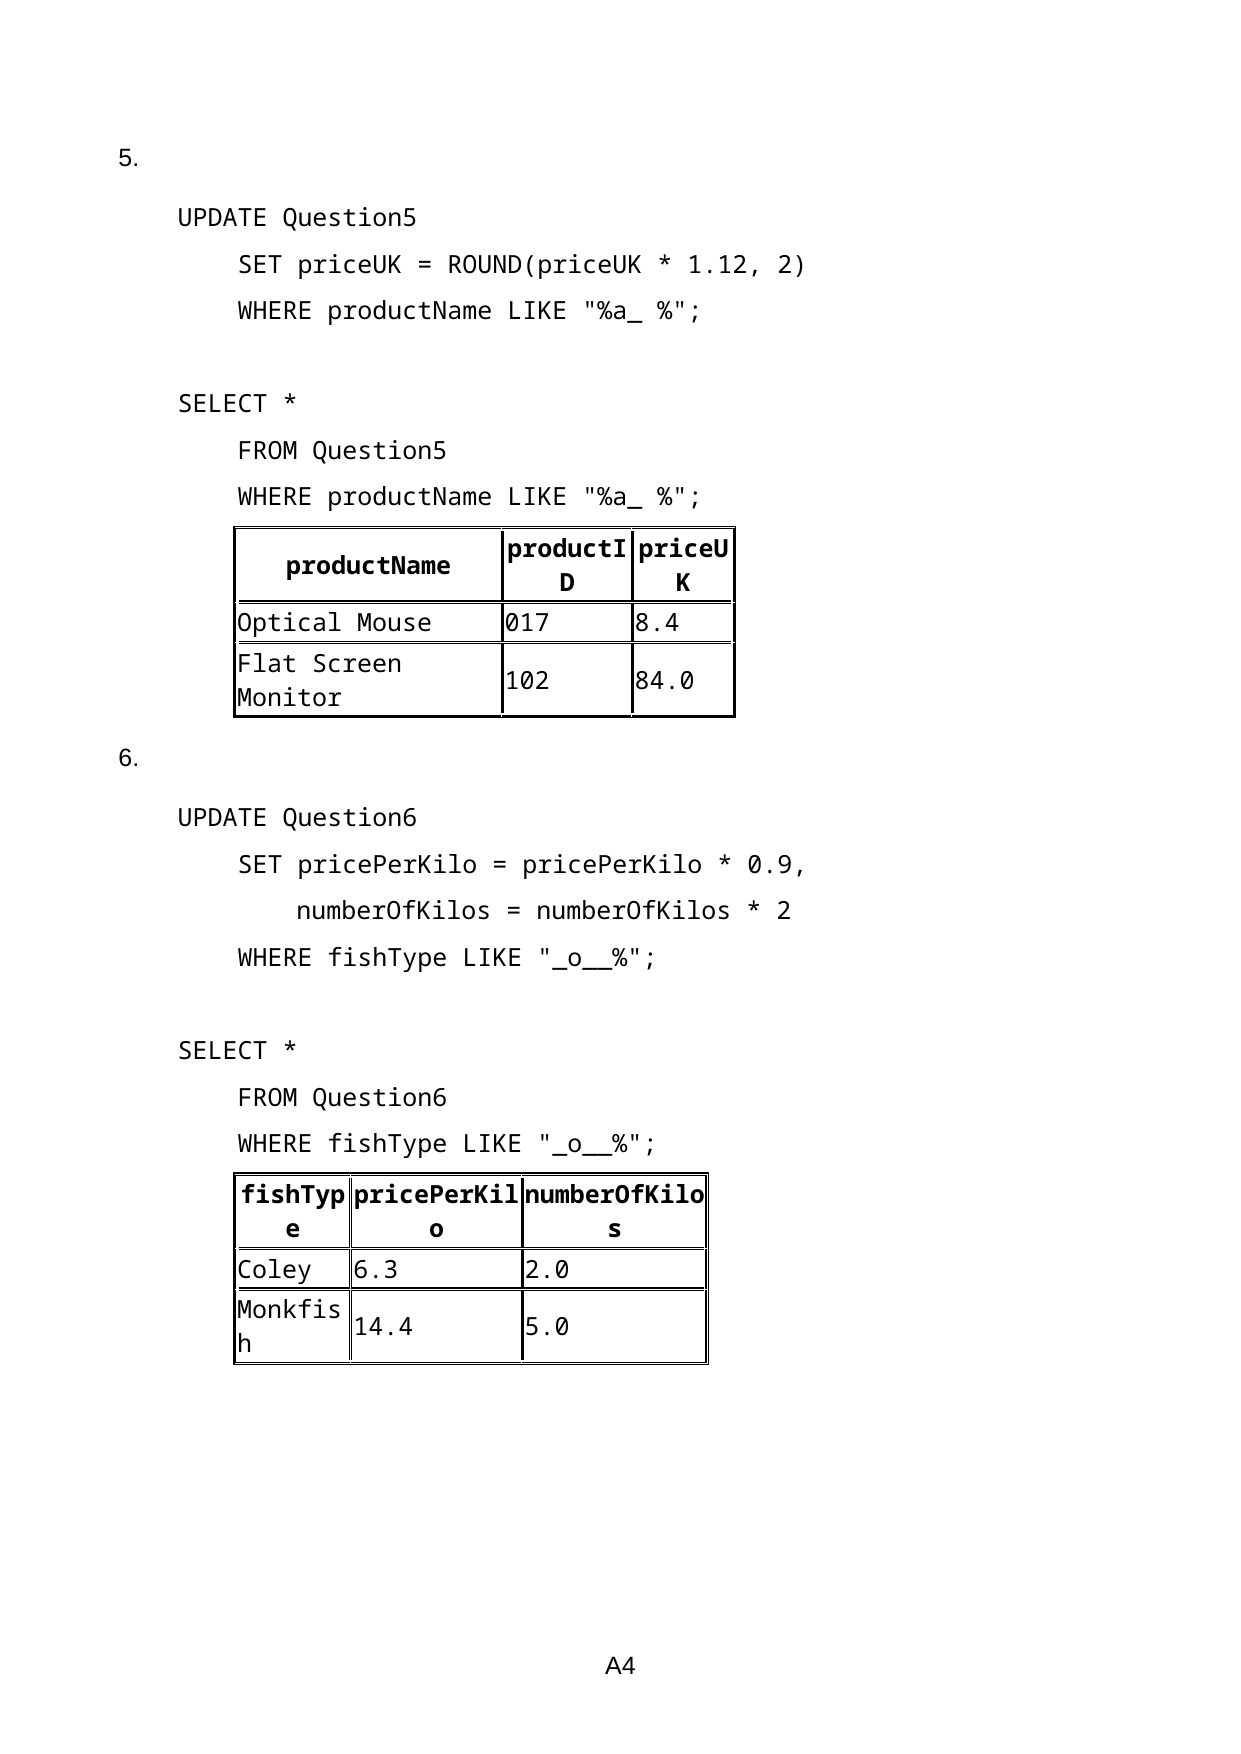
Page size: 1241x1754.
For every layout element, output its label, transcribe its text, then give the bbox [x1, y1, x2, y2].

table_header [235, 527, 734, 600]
text SELECT * [177, 1033, 1122, 1067]
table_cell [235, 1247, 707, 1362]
text UPDATE Question5 [177, 200, 1122, 234]
text UPDATE Question6 [177, 800, 1122, 834]
text numberOfKilos = numberOfKilos * 2 [177, 893, 1122, 927]
text SELECT * [177, 386, 1122, 420]
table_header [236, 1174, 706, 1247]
text WHERE fishType LIKE "_o__%"; [177, 939, 1122, 973]
text FROM Question6 [177, 1079, 1122, 1113]
text WHERE fishType LIKE "_o__%"; [177, 1126, 1122, 1160]
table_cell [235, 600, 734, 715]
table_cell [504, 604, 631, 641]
text SET priceUK = ROUND(priceUK * 1.12, 2) [177, 246, 1122, 280]
text FROM Question5 [177, 432, 1122, 467]
text WHERE productName LIKE "%a_ %"; [177, 479, 1122, 513]
text WHERE productName LIKE "%a_ %"; [177, 293, 1122, 327]
text SET pricePerKilo = pricePerKilo * 0.9, [177, 846, 1122, 880]
